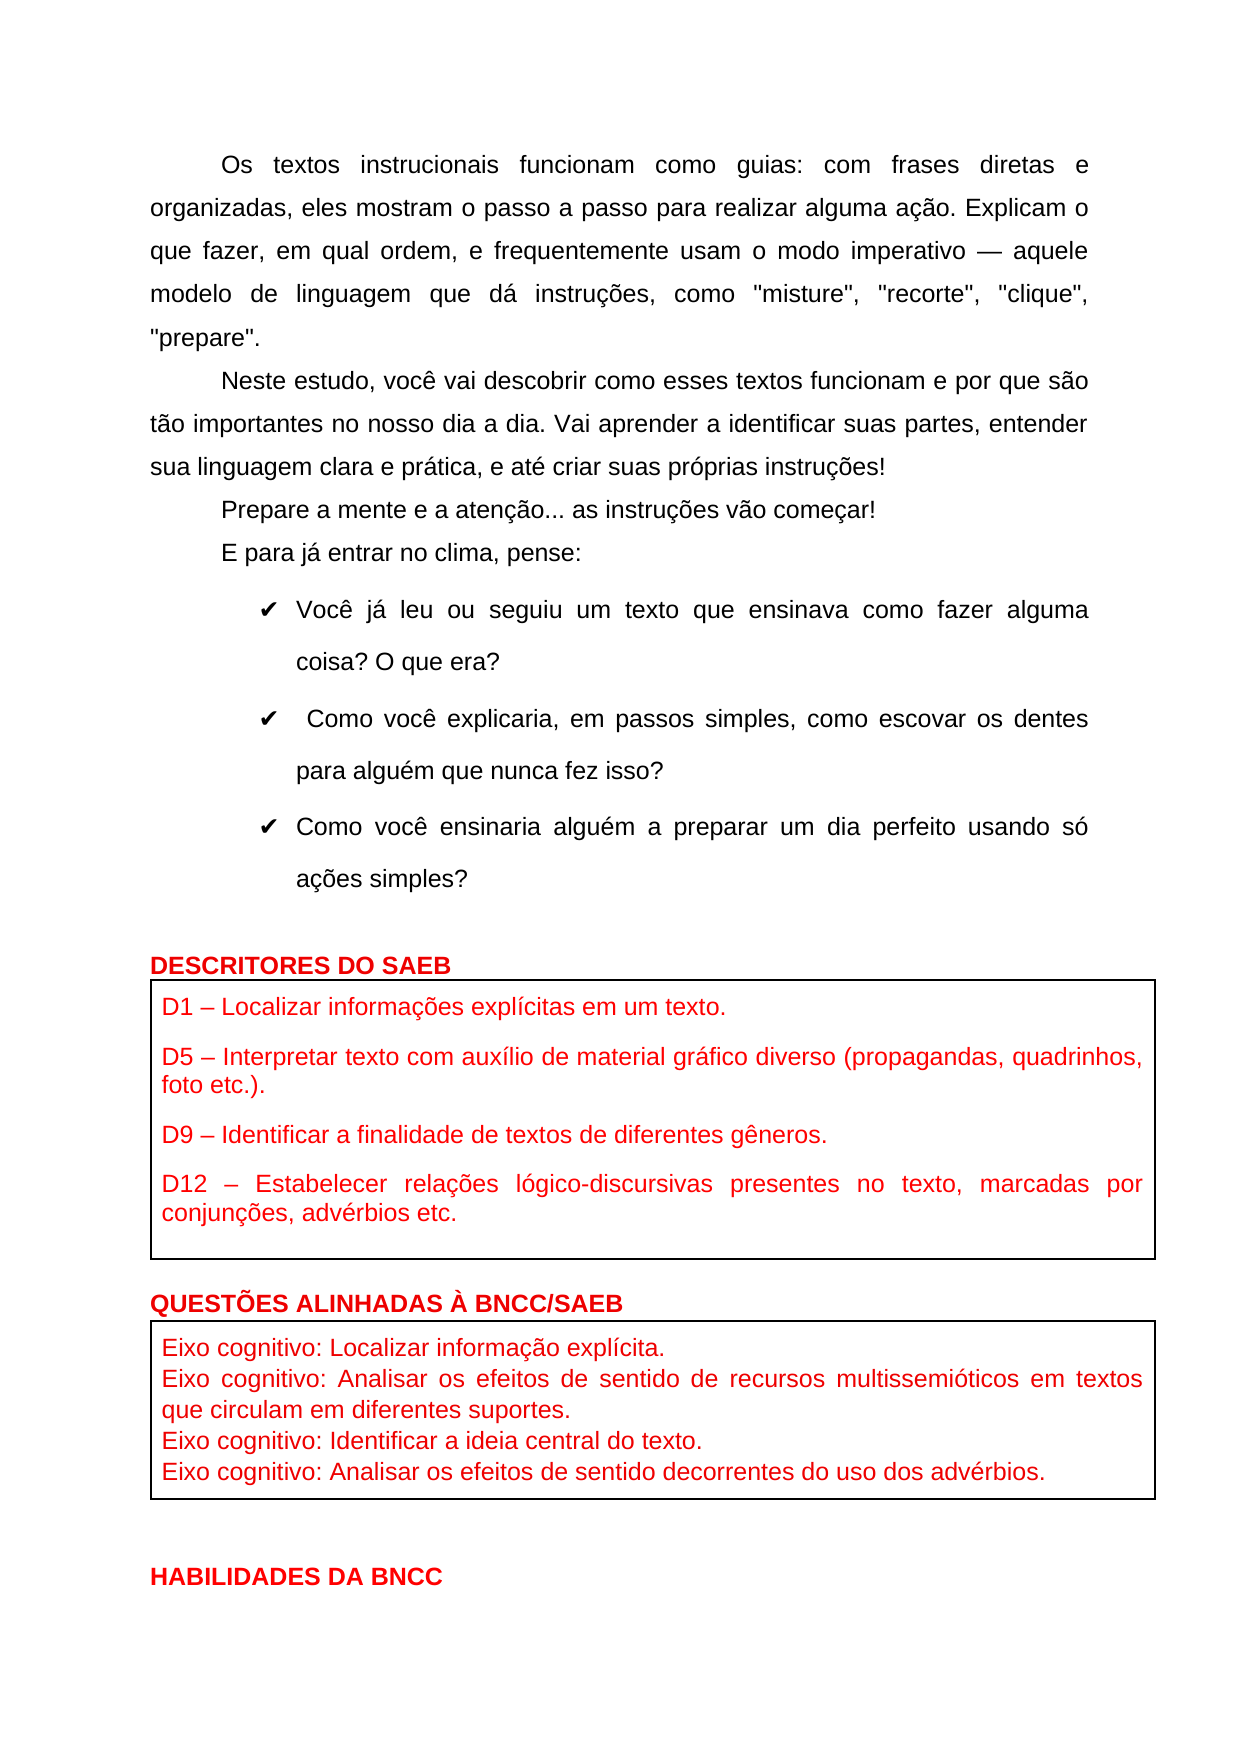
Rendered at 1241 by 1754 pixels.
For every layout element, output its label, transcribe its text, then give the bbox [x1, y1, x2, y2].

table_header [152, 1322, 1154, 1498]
text DESCRITORES DO SAEB [150, 951, 1090, 979]
text Prepare a mente e a atenção... as instruções vão começar! [150, 495, 1090, 524]
list Como você explicaria, em passos simples, como escovar os dentes para alguém que nunca fez isso? [258, 690, 1090, 784]
text E para já entrar no clima, pense: [150, 538, 1090, 567]
text HABILIDADES DA BNCC [150, 1562, 1090, 1591]
text QUESTÕES ALINHADAS À BNCC/SAEB [150, 1289, 1090, 1318]
list Você já leu ou seguiu um texto que ensinava como fazer alguma coisa? O que era? [258, 581, 1090, 676]
list Como você ensinaria alguém a preparar um dia perfeito usando só ações simples? [258, 799, 1090, 893]
text Os textos instrucionais funcionam como guias: com frases diretas e organizadas, eles mostram o passo a passo para realizar alguma ação. Explicam o que fazer, em qual ordem, e frequentemente usam o modo imperativo — aquele modelo de linguagem que dá instruções, como "misture", "recorte", "clique", "prepare". [150, 150, 1090, 351]
text Neste estudo, você vai descobrir como esses textos funcionam e por que são tão importantes no nosso dia a dia. Vai aprender a identificar suas partes, entender sua linguagem clara e prática, e até criar suas próprias instruções! [150, 366, 1090, 481]
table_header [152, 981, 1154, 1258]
